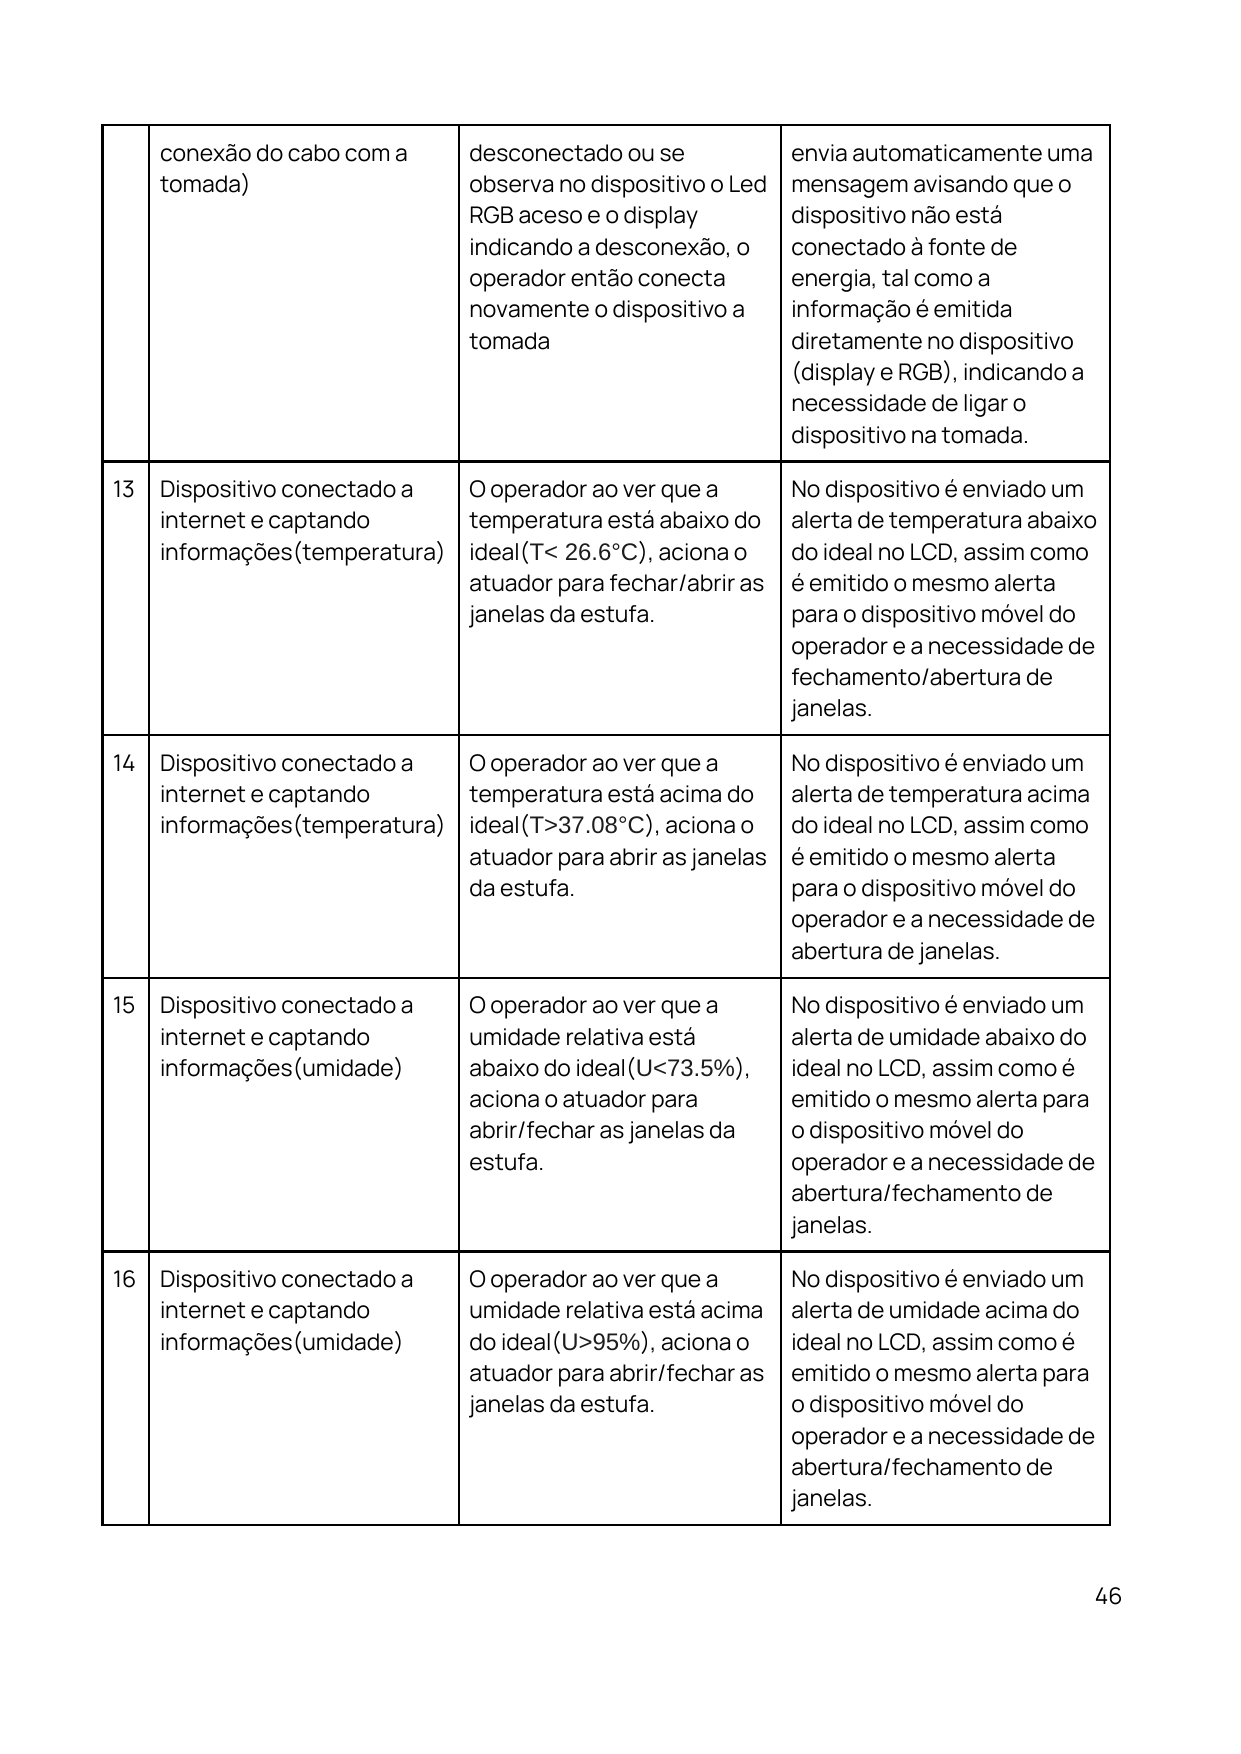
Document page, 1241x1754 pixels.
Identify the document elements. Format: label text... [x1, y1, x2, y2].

table_cell No dispositivo é enviado um alerta de temperatura acima do ideal no LCD, assim como é emitido o mesmo alerta para o dispositivo móvel do operador e a necessidade de abertura de janelas. [782, 736, 1109, 977]
table_cell 13 [104, 463, 148, 734]
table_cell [782, 126, 1109, 460]
table_cell No dispositivo é enviado um alerta de umidade acima do ideal no LCD, assim como é emitido o mesmo alerta para o dispositivo móvel do operador e a necessidade de abertura/fechamento de janelas. [782, 1253, 1109, 1524]
table_cell Dispositivo conectado a internet e captando informações(umidade) [150, 1253, 458, 1524]
table_cell O operador ao ver que a umidade relativa está acima do ideal(U>95%), aciona o atuador para abrir/fechar as janelas da estufa. [460, 1253, 780, 1524]
table_cell No dispositivo é enviado um alerta de umidade abaixo do ideal no LCD, assim como é emitido o mesmo alerta para o dispositivo móvel do operador e a necessidade de abertura/fechamento de janelas. [782, 979, 1109, 1250]
table_cell Dispositivo conectado a internet e captando informações(temperatura) [150, 736, 458, 977]
table_cell O operador ao ver que a umidade relativa está abaixo do ideal(U<73.5%), aciona o atuador para abrir/fechar as janelas da estufa. [460, 979, 780, 1250]
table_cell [150, 126, 458, 460]
table_cell No dispositivo é enviado um alerta de temperatura abaixo do ideal no LCD, assim como é emitido o mesmo alerta para o dispositivo móvel do operador e a necessidade de fechamento/abertura de janelas. [782, 463, 1109, 734]
table_cell O operador ao ver que a temperatura está acima do ideal(T>37.08°C), aciona o atuador para abrir as janelas da estufa. [460, 736, 780, 977]
table_cell 12 [104, 126, 148, 460]
table_cell 15 [104, 979, 148, 1250]
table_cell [460, 126, 780, 460]
table_cell Dispositivo conectado a internet e captando informações(temperatura) [150, 463, 458, 734]
table_cell Dispositivo conectado a internet e captando informações(umidade) [150, 979, 458, 1250]
table_cell 16 [104, 1253, 148, 1524]
table_cell 14 [104, 736, 148, 977]
table_cell O operador ao ver que a temperatura está abaixo do ideal(T< 26.6°C), aciona o atuador para fechar/abrir as janelas da estufa. [460, 463, 780, 734]
